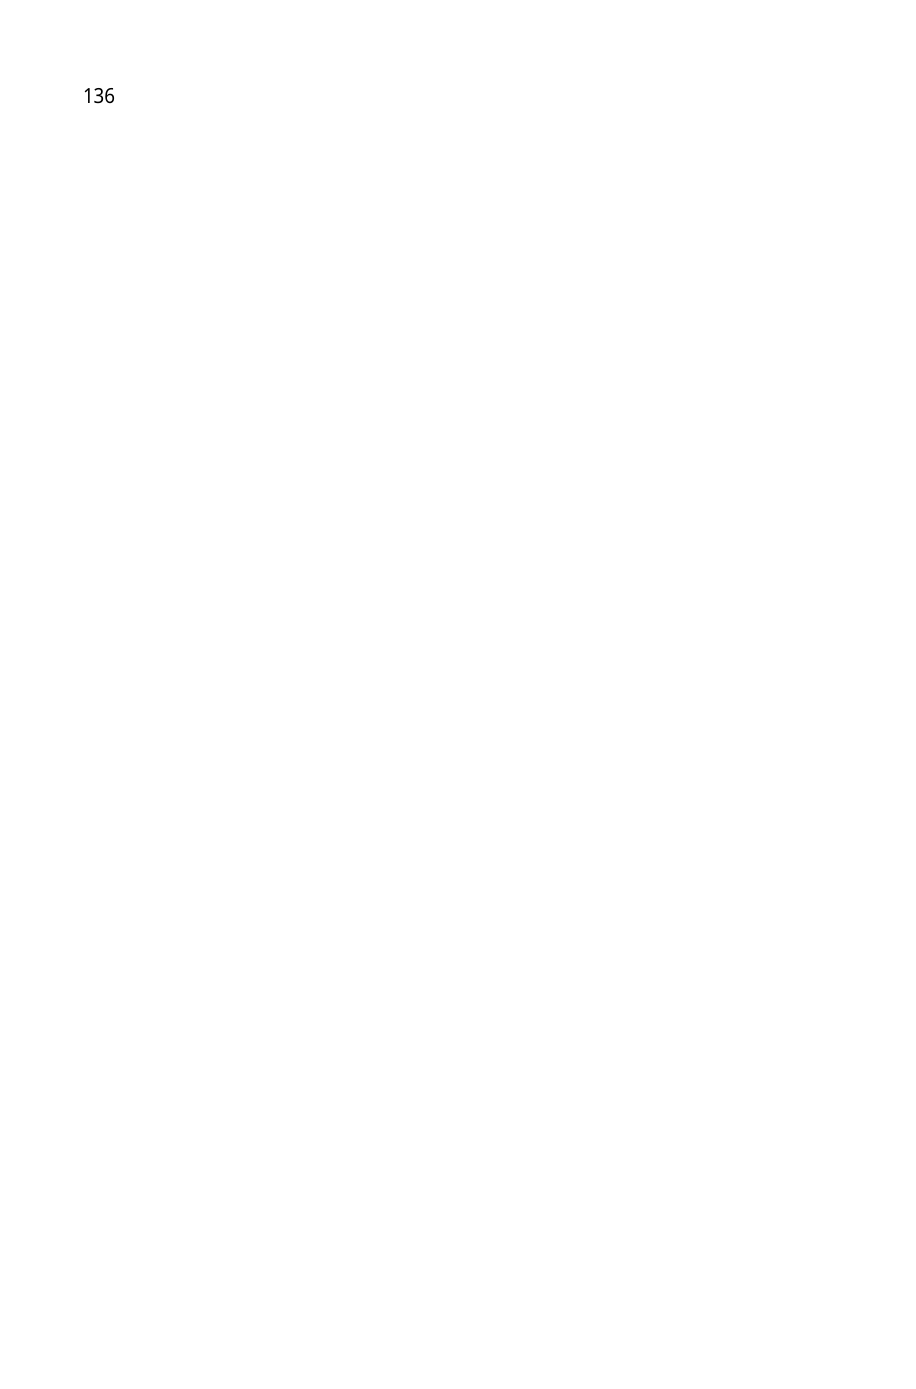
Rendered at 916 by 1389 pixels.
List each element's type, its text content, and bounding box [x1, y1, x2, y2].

subtitle 136 [83, 81, 845, 110]
